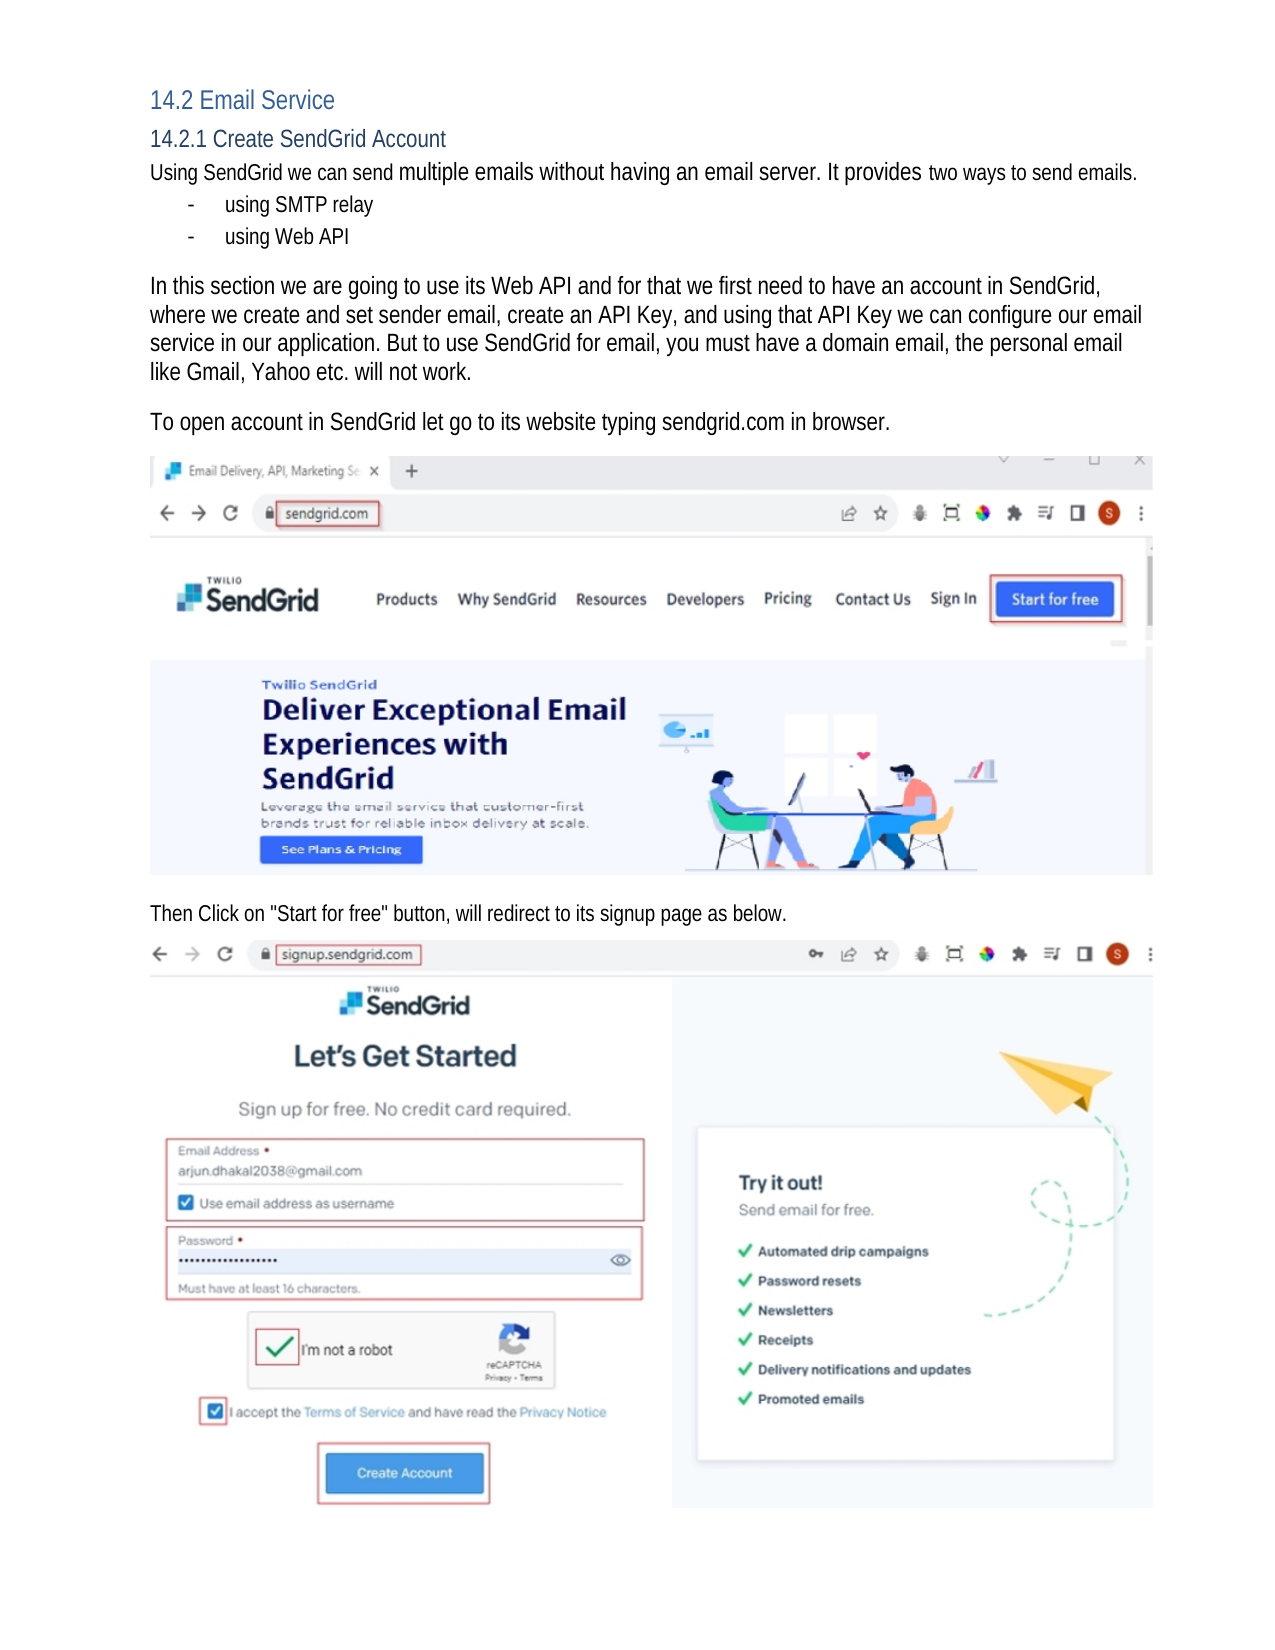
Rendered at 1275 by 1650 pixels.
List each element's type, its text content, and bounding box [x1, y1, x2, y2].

subtitle 14.2 Email Service [150, 84, 1153, 115]
list using SMTP relay [187, 190, 1153, 218]
text Then Click on "Start for free" button, will redirect to its signup page as below. [150, 900, 1153, 940]
text In this section we are going to use its Web API and for that we first need to have an account in SendGrid, where we create and set sender email, create an API Key, and using that API Key we can configure our email service in our application. But to use SendGrid for email, you must have a domain email, the personal email like Gmail, Yahoo etc. will not work. [150, 271, 1153, 386]
list using Web API [187, 222, 1153, 250]
text Using SendGrid we can send multiple emails without having an email server. It provides two ways to send emails. [150, 157, 1153, 186]
picture [150, 456, 1154, 875]
subtitle 14.2.1 Create SendGrid Account [150, 124, 1153, 153]
picture [150, 940, 1153, 1508]
text To open account in SendGrid let go to its website typing sendgrid.com in browser. [150, 406, 1153, 435]
